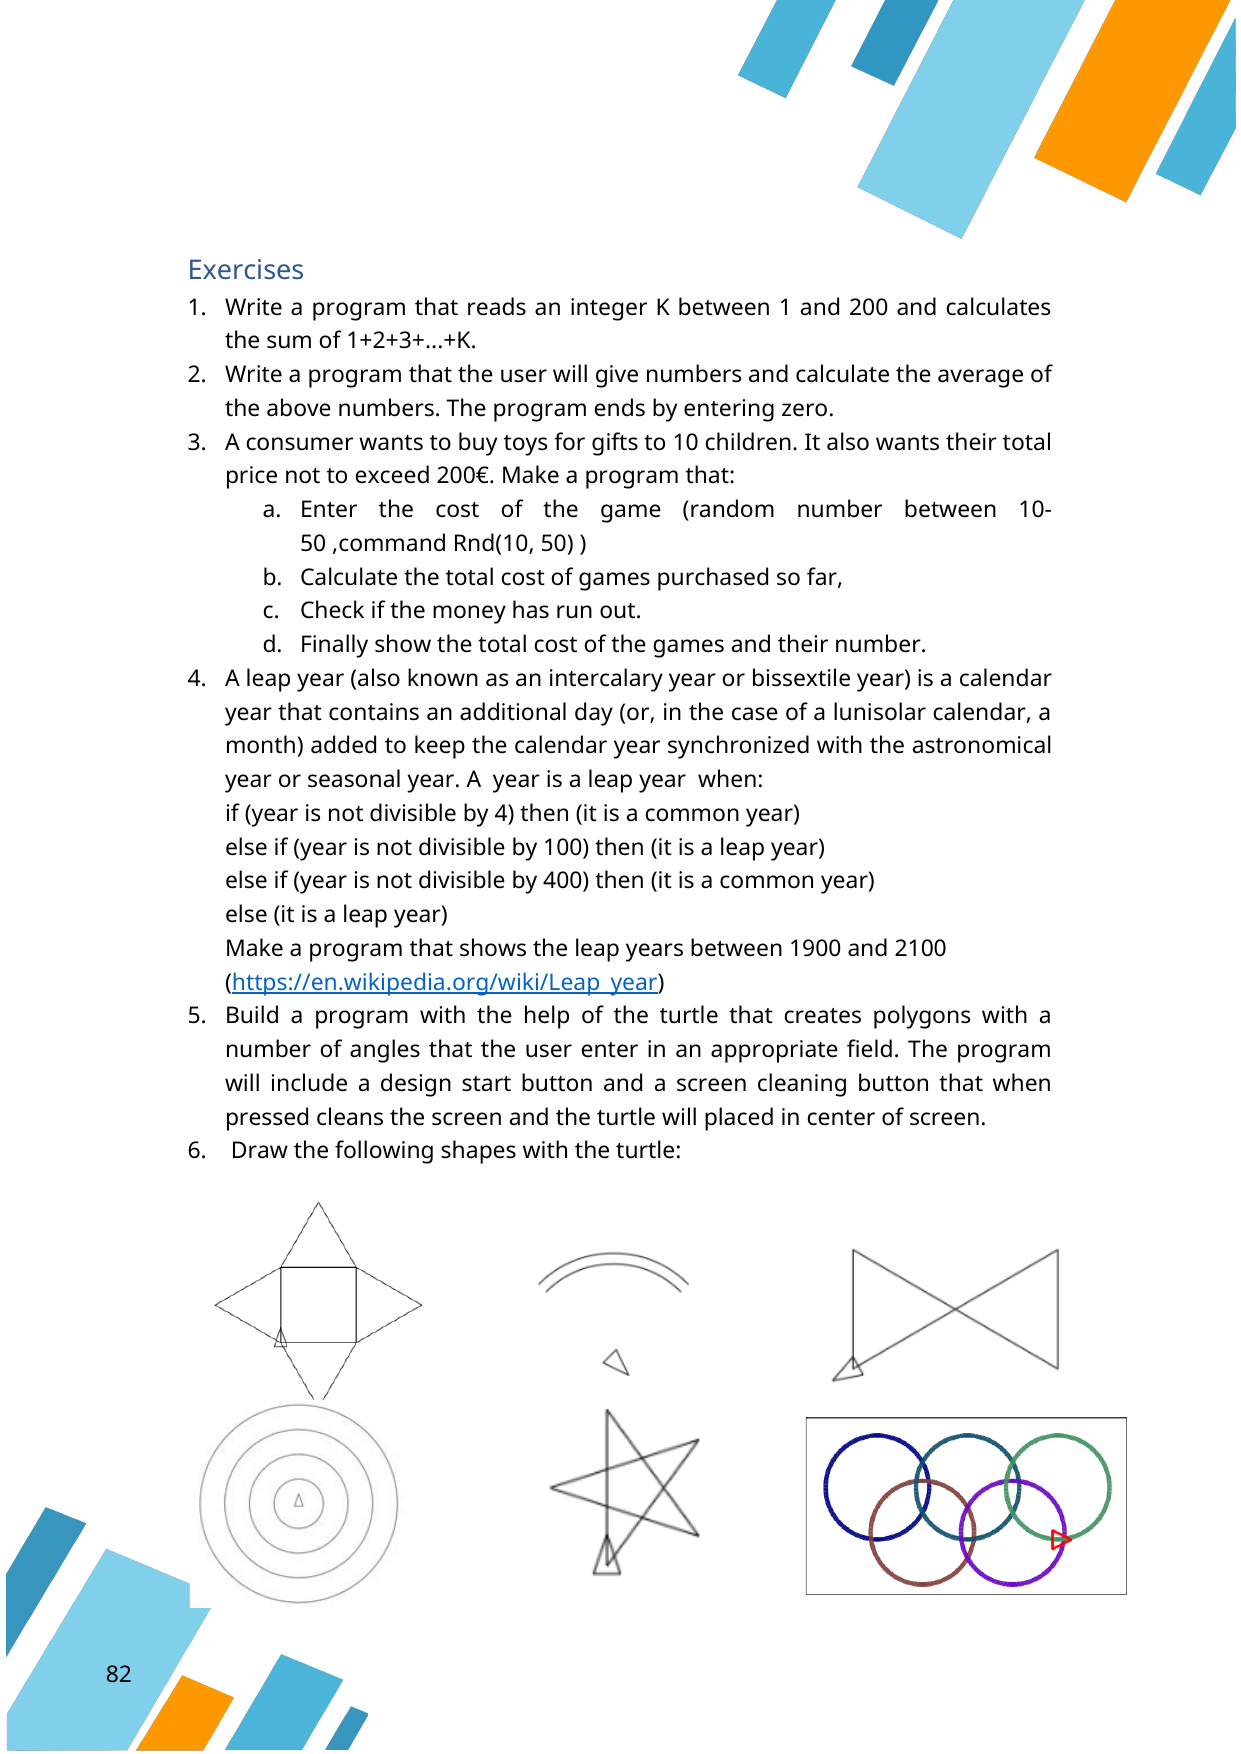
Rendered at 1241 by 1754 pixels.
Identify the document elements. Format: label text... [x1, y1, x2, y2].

list Check if the money has run out. [262, 594, 1053, 626]
picture [488, 1243, 749, 1604]
list A leap year (also known as an intercalary year or bissextile year) is a calendar year that contains an additional day (or, in the case of a lunisolar calendar, a month) added to keep the calendar year synchronized with the astronomical year or seasonal year. A year is a leap year when: [187, 662, 1053, 794]
picture [812, 1225, 1097, 1401]
list Finally show the total cost of the games and their number. [262, 628, 1053, 659]
subtitle Exercises [187, 251, 1053, 288]
list Calculate the total cost of games purchased so far, [262, 561, 1053, 592]
list Enter the cost of the game (random number between 10-50 ,command Rnd(10, 50) ) [262, 493, 1053, 558]
list (https://en.wikipedia.org/wiki/Leap_year) [225, 966, 1053, 997]
list Build a program with the help of the turtle that creates polygons with a number of angles that the user enter in an appropriate field. The program will include a design start button and a screen cleaning button that when pressed cleans the screen and the turtle will placed in center of screen. [187, 999, 1053, 1132]
picture [738, 0, 1236, 239]
list Write a program that the user will give numbers and calculate the average of the above numbers. The program ends by entering zero. [187, 358, 1053, 423]
list if (year is not divisible by 4) then (it is a common year) [225, 797, 1053, 828]
list else if (year is not divisible by 400) then (it is a common year) [225, 864, 1053, 896]
picture [805, 1417, 1127, 1595]
list Write a program that reads an integer K between 1 and 200 and calculates the sum of 1+2+3+...+K. [187, 291, 1053, 356]
list Make a program that shows the leap years between 1900 and 2100 [225, 932, 1053, 963]
list Draw the following shapes with the turtle: [187, 1134, 1053, 1166]
list else (it is a leap year) [225, 898, 1053, 929]
list else if (year is not divisible by 100) then (it is a leap year) [225, 831, 1053, 862]
picture [6, 1192, 434, 1751]
list A consumer wants to buy toys for gifts to 10 children. It also wants their total price not to exceed 200€. Make a program that: [187, 426, 1053, 491]
